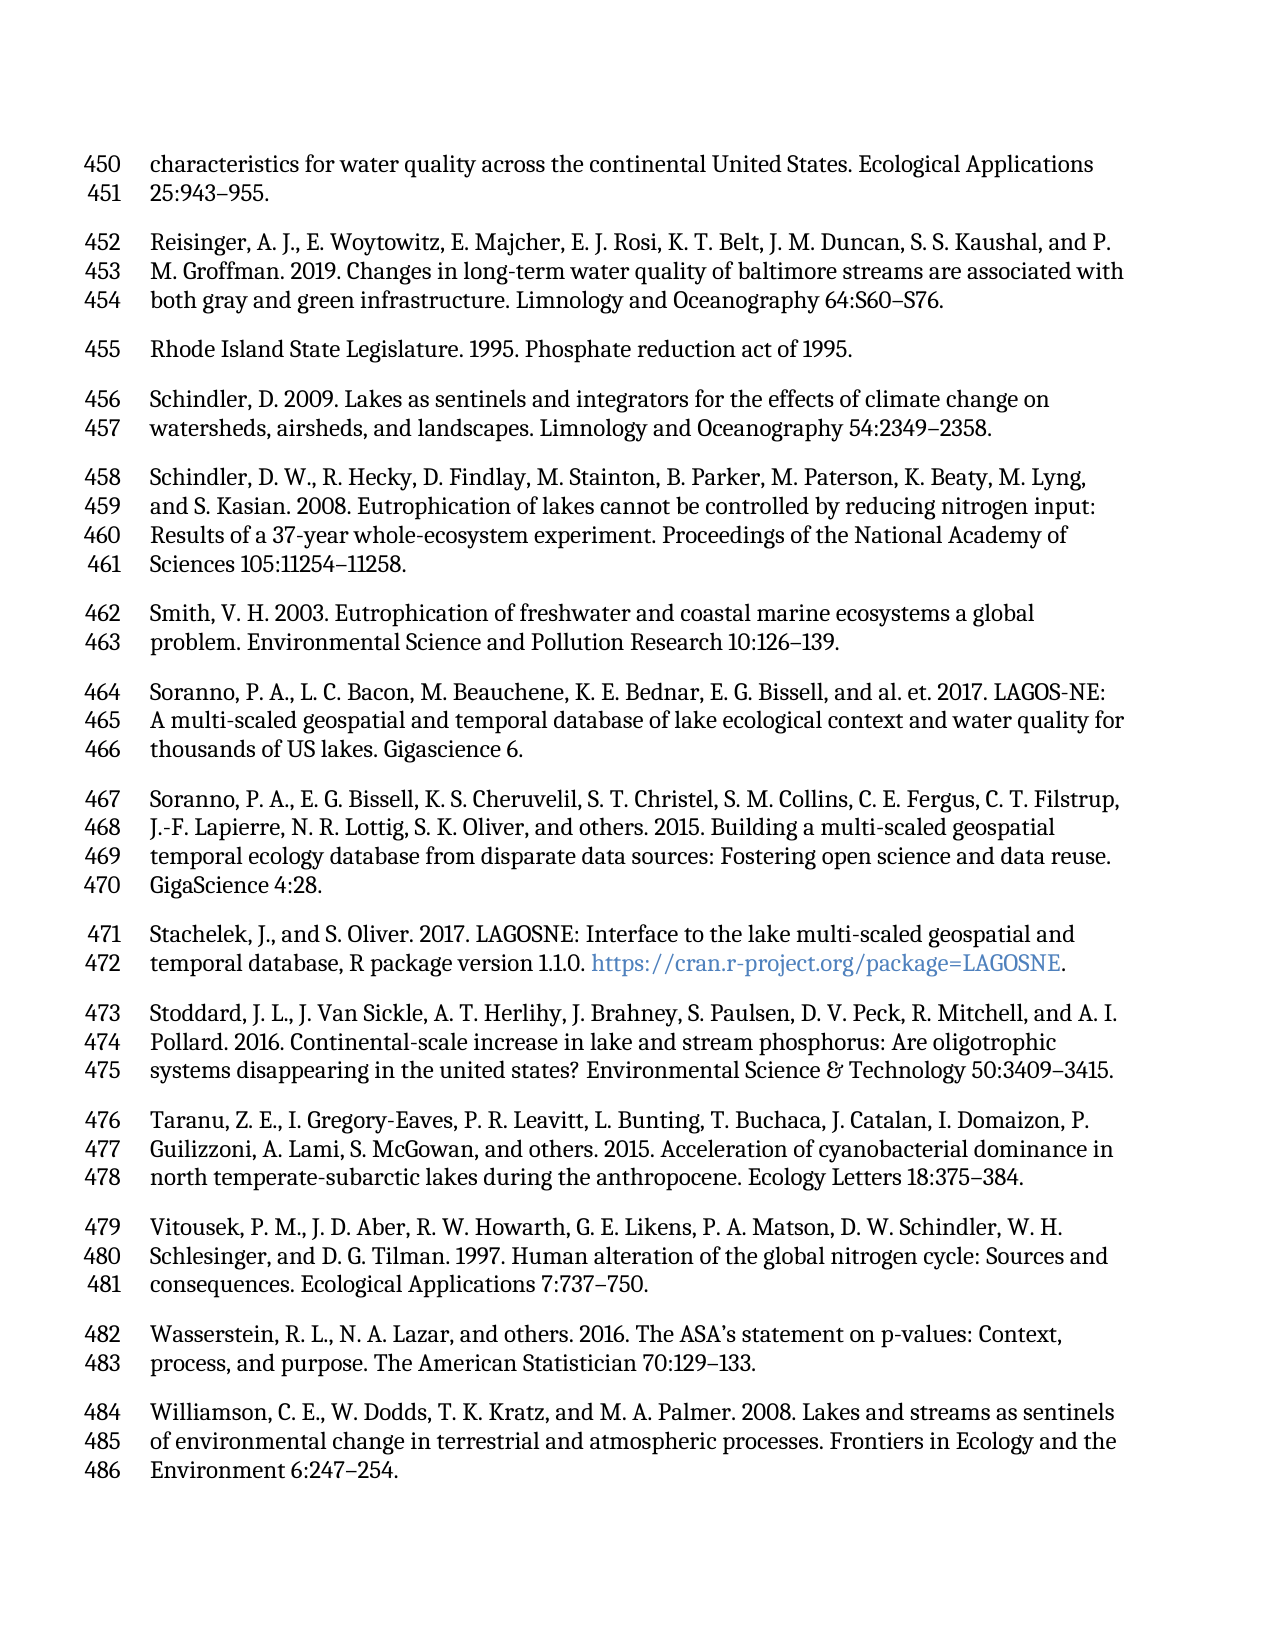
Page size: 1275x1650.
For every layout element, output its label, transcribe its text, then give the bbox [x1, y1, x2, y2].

text Williamson, C. E., W. Dodds, T. K. Kratz, and M. A. Palmer. 2008. Lakes and streams as sentinels of environmental change in terrestrial and atmospheric processes. Frontiers in Ecology and the Environment 6:247–254. [150, 1398, 1125, 1484]
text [150, 150, 1125, 207]
text Schindler, D. 2009. Lakes as sentinels and integrators for the effects of climate change on watersheds, airsheds, and landscapes. Limnology and Oceanography 54:2349–2358. [150, 385, 1125, 442]
text Vitousek, P. M., J. D. Aber, R. W. Howarth, G. E. Likens, P. A. Matson, D. W. Schindler, W. H. Schlesinger, and D. G. Tilman. 1997. Human alteration of the global nitrogen cycle: Sources and consequences. Ecological Applications 7:737–750. [150, 1213, 1125, 1299]
text Stachelek, J., and S. Oliver. 2017. LAGOSNE: Interface to the lake multi-scaled geospatial and temporal database, R package version 1.1.0. https://cran.r-project.org/package=LAGOSNE. [150, 920, 1125, 978]
text Taranu, Z. E., I. Gregory-Eaves, P. R. Leavitt, L. Bunting, T. Buchaca, J. Catalan, I. Domaizon, P. Guilizzoni, A. Lami, S. McGowan, and others. 2015. Acceleration of cyanobacterial dominance in north temperate-subarctic lakes during the anthropocene. Ecology Letters 18:375–384. [150, 1106, 1125, 1192]
text Soranno, P. A., E. G. Bissell, K. S. Cheruvelil, S. T. Christel, S. M. Collins, C. E. Fergus, C. T. Filstrup, J.-F. Lapierre, N. R. Lottig, S. K. Oliver, and others. 2015. Building a multi-scaled geospatial temporal ecology database from disparate data sources: Fostering open science and data reuse. GigaScience 4:28. [150, 784, 1125, 899]
text Schindler, D. W., R. Hecky, D. Findlay, M. Stainton, B. Parker, M. Paterson, K. Beaty, M. Lyng, and S. Kasian. 2008. Eutrophication of lakes cannot be controlled by reducing nitrogen input: Results of a 37-year whole-ecosystem experiment. Proceedings of the National Academy of Sciences 105:11254–11258. [150, 463, 1125, 578]
text Rhode Island State Legislature. 1995. Phosphate reduction act of 1995. [150, 335, 1125, 364]
text Stoddard, J. L., J. Van Sickle, A. T. Herlihy, J. Brahney, S. Paulsen, D. V. Peck, R. Mitchell, and A. I. Pollard. 2016. Continental-scale increase in lake and stream phosphorus: Are oligotrophic systems disappearing in the united states? Environmental Science & Technology 50:3409–3415. [150, 999, 1125, 1085]
text Reisinger, A. J., E. Woytowitz, E. Majcher, E. J. Rosi, K. T. Belt, J. M. Duncan, S. S. Kaushal, and P. M. Groffman. 2019. Changes in long-term water quality of baltimore streams are associated with both gray and green infrastructure. Limnology and Oceanography 64:S60–S76. [150, 228, 1125, 314]
text Soranno, P. A., L. C. Bacon, M. Beauchene, K. E. Bednar, E. G. Bissell, and al. et. 2017. LAGOS-NE: A multi-scaled geospatial and temporal database of lake ecological context and water quality for thousands of US lakes. Gigascience 6. [150, 677, 1125, 764]
text Wasserstein, R. L., N. A. Lazar, and others. 2016. The ASA’s statement on p-values: Context, process, and purpose. The American Statistician 70:129–133. [150, 1320, 1125, 1377]
text Smith, V. H. 2003. Eutrophication of freshwater and coastal marine ecosystems a global problem. Environmental Science and Pollution Research 10:126–139. [150, 599, 1125, 657]
